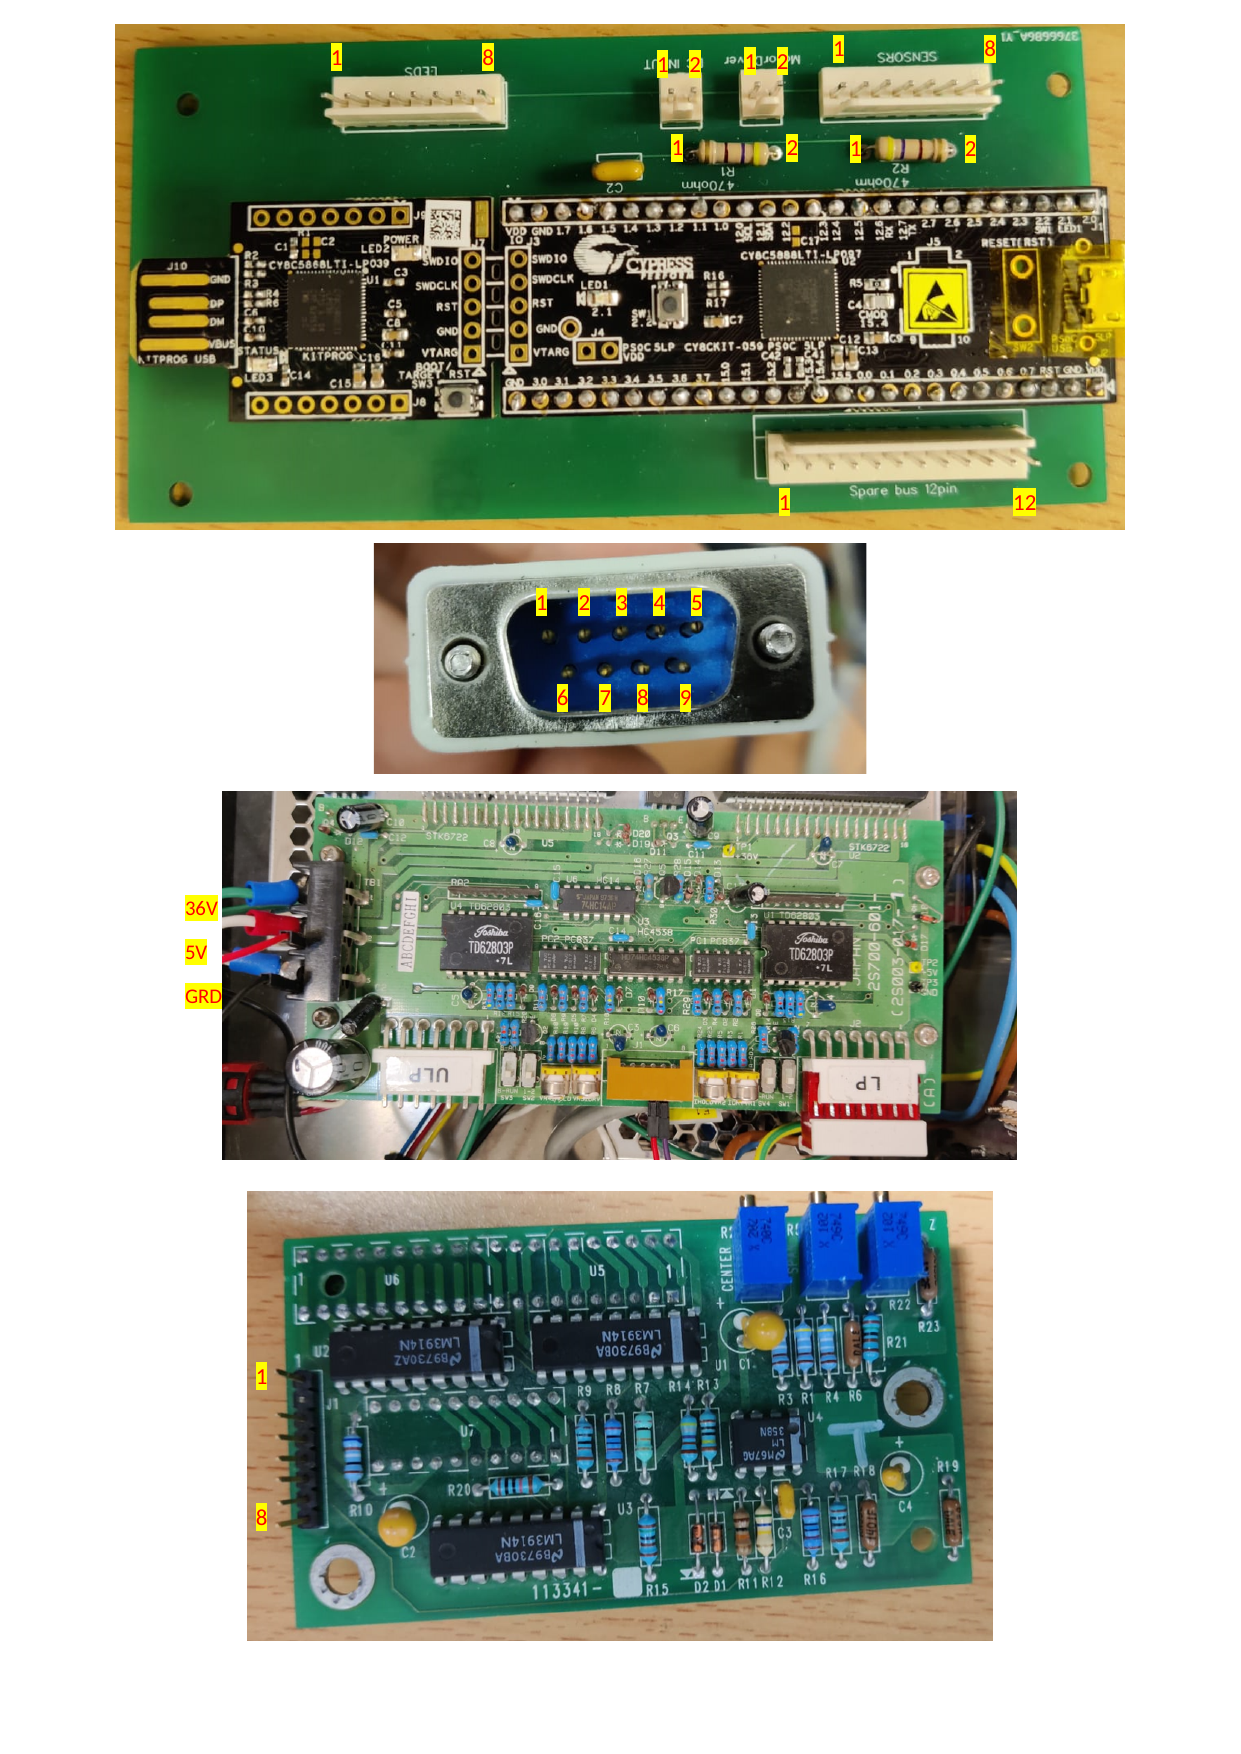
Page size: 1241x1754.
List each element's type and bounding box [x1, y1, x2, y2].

picture [222, 791, 1017, 1160]
picture [373, 543, 867, 774]
picture [115, 24, 1125, 530]
picture [247, 1191, 993, 1641]
